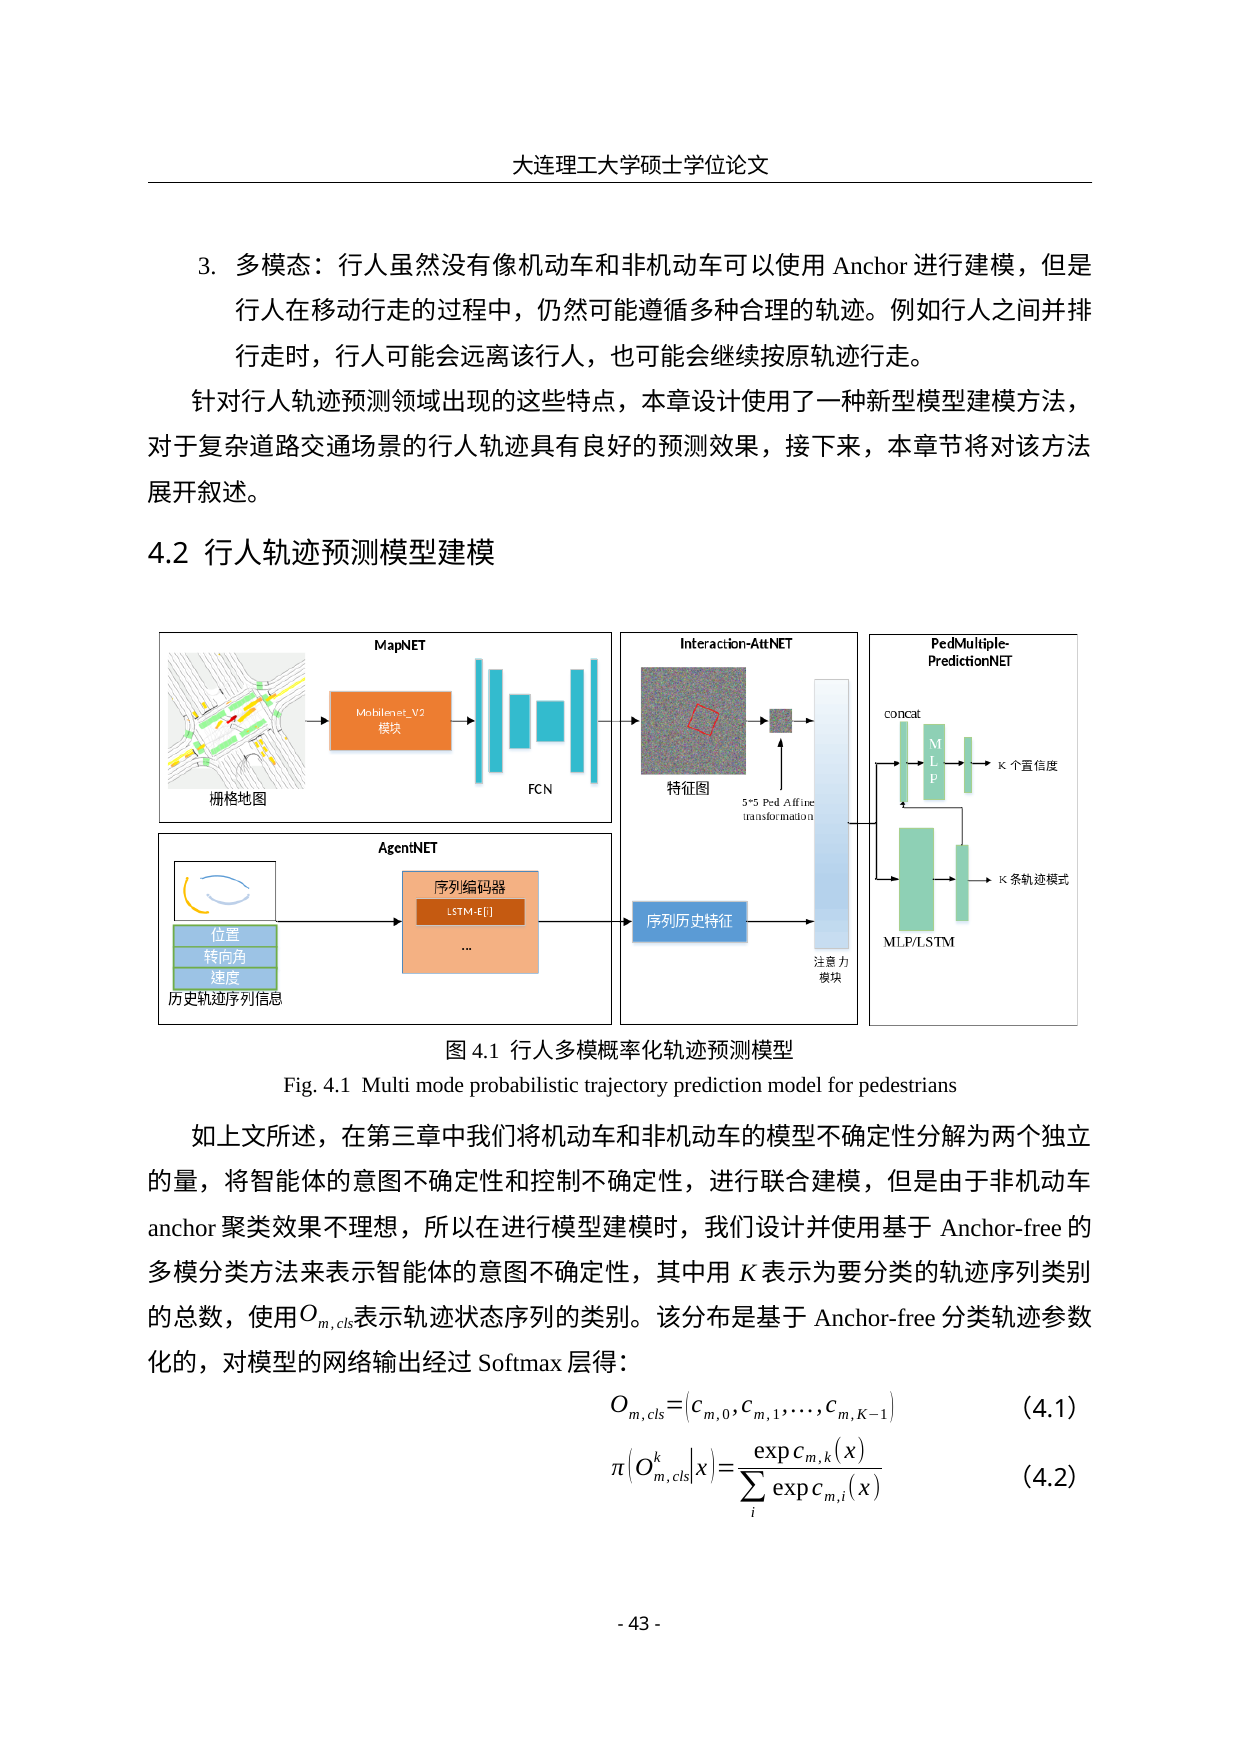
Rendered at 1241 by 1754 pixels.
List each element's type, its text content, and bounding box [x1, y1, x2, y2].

text 如上文所述，在第三章中我们将机动车和非机动车的模型不确定性分解为两个独立的量，将智能体的意图不确定性和控制不确定性，进行联合建模，但是由于非机动车anchor聚类效果不理想，所以在进行模型建模时，我们设计并使用基于Anchor-free的多模分类方法来表示智能体的意图不确定性，其中用K表示为要分类的轨迹序列类别的总数，使用表示轨迹状态序列的类别。该分布是基于Anchor-free分类轨迹参数化的，对模型的网络输出经过Softmax层得： [148, 1116, 1092, 1379]
text 图4.1 行人多模概率化轨迹预测模型 [148, 1033, 1092, 1064]
subtitle 4.2 行人轨迹预测模型建模 [148, 530, 1092, 572]
text （4.2） [148, 1435, 1092, 1521]
text （4.1） [148, 1388, 1092, 1426]
list 多模态：行人虽然没有像机动车和非机动车可以使用Anchor进行建模，但是行人在移动行走的过程中，仍然可能遵循多种合理的轨迹。例如行人之间并排行走时，行人可能会远离该行人，也可能会继续按原轨迹行走。 [198, 246, 1092, 372]
text 针对行人轨迹预测领域出现的这些特点，本章设计使用了一种新型模型建模方法，对于复杂道路交通场景的行人轨迹具有良好的预测效果，接下来，本章节将对该方法展开叙述。 [148, 381, 1092, 508]
text Fig. 4.1 Multi mode probabilistic trajectory prediction model for pedestrians [148, 1072, 1092, 1098]
